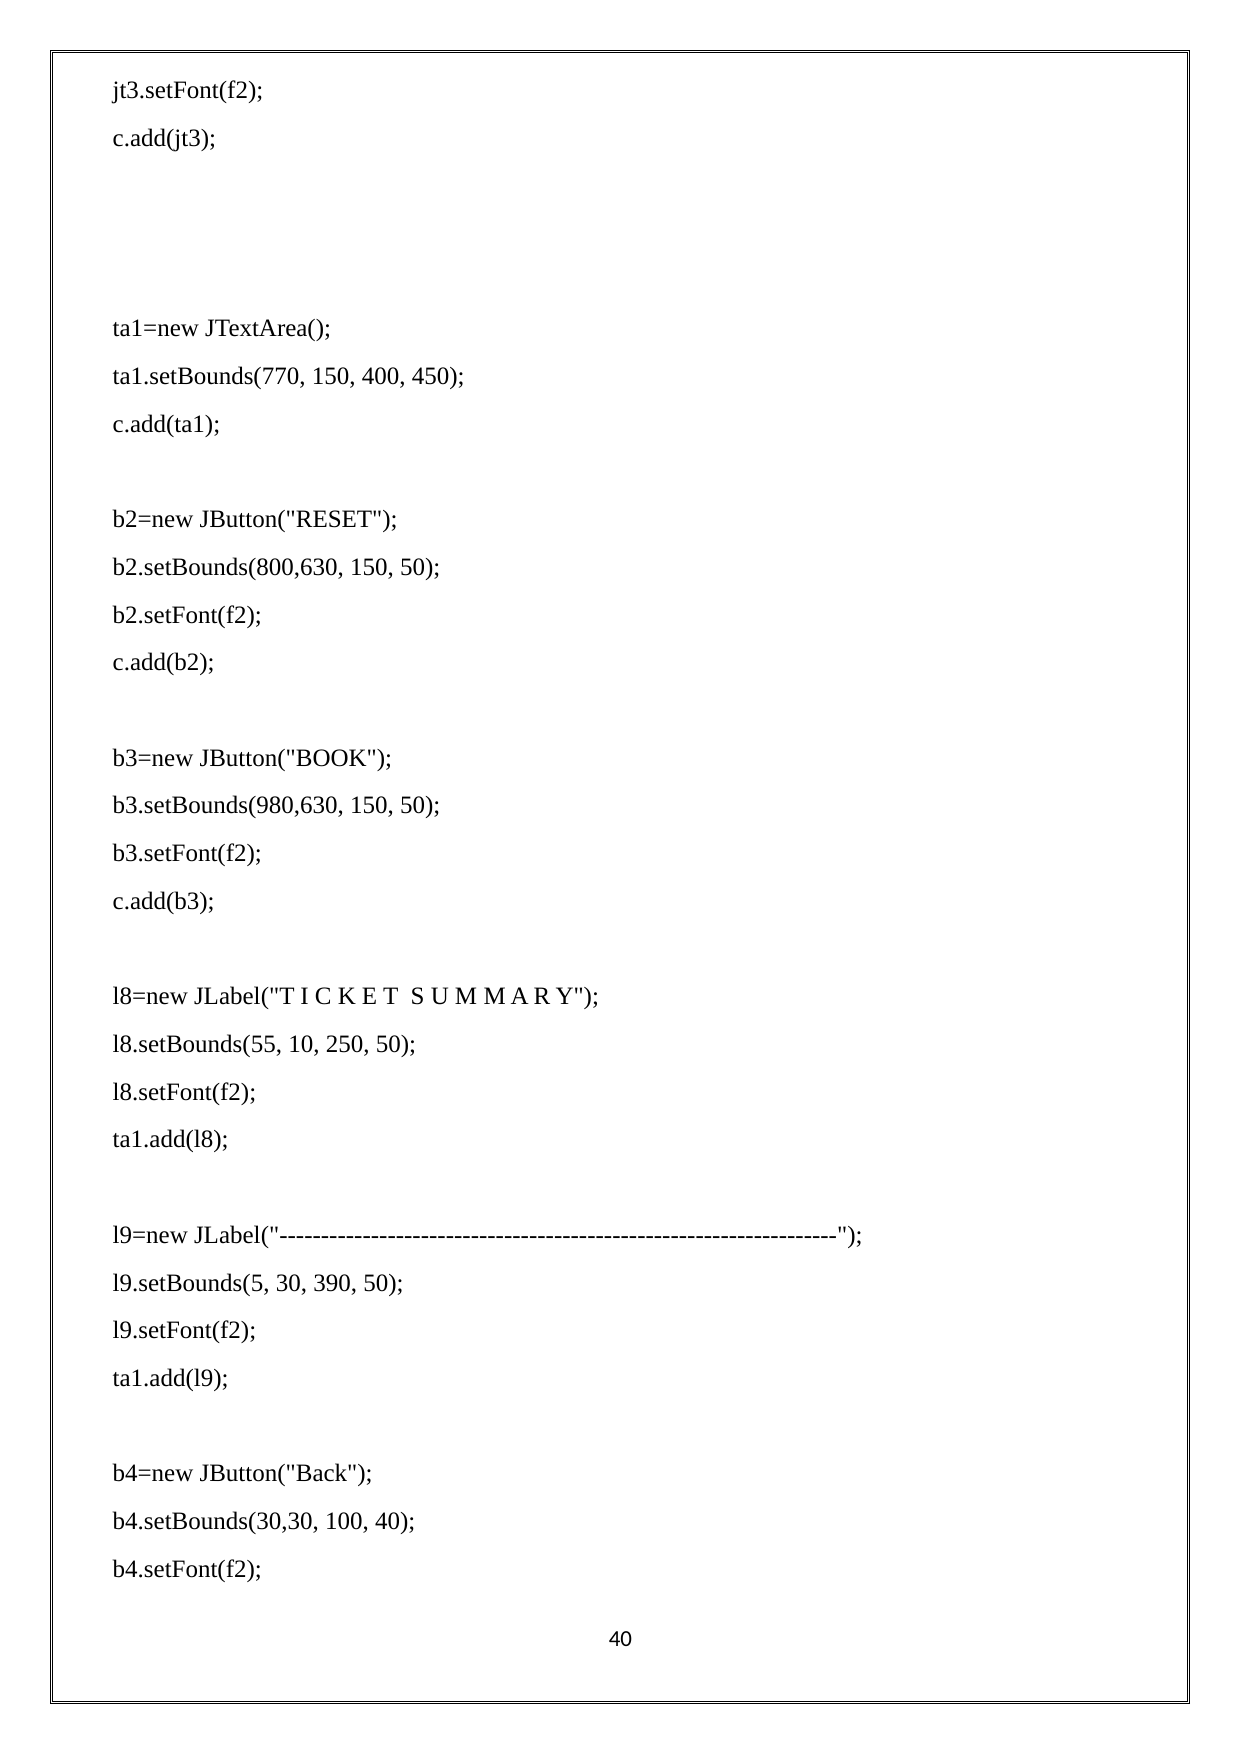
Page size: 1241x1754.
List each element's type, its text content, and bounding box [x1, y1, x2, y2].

text ta1=new JTextArea(); [75, 313, 1165, 342]
text c.add(jt3); [75, 123, 1165, 151]
text jt3.setFont(f2); [75, 75, 1165, 104]
text l9.setFont(f2); [75, 1315, 1165, 1344]
text ta1.add(l9); [75, 1363, 1165, 1392]
text ta1.setBounds(770, 150, 400, 450); [75, 361, 1165, 390]
text b4.setBounds(30,30, 100, 40); [75, 1506, 1165, 1535]
text b4=new JButton("Back"); [75, 1458, 1165, 1487]
text c.add(b2); [75, 647, 1165, 676]
text b4.setFont(f2); [75, 1554, 1165, 1583]
text l8.setFont(f2); [75, 1077, 1165, 1106]
text l9=new JLabel("-------------------------------------------------------------------"); [75, 1220, 1165, 1249]
text ta1.add(l8); [75, 1124, 1165, 1153]
text l8.setBounds(55, 10, 250, 50); [75, 1029, 1165, 1058]
text b2.setBounds(800,630, 150, 50); [75, 552, 1165, 581]
text l8=new JLabel("T I C K E T S U M M A R Y"); [75, 981, 1165, 1010]
text c.add(b3); [75, 886, 1165, 915]
text c.add(ta1); [75, 409, 1165, 438]
text l9.setBounds(5, 30, 390, 50); [75, 1268, 1165, 1296]
text b3=new JButton("BOOK"); [75, 743, 1165, 772]
text b2.setFont(f2); [75, 600, 1165, 628]
text b2=new JButton("RESET"); [75, 504, 1165, 533]
text b3.setFont(f2); [75, 838, 1165, 867]
text b3.setBounds(980,630, 150, 50); [75, 791, 1165, 819]
